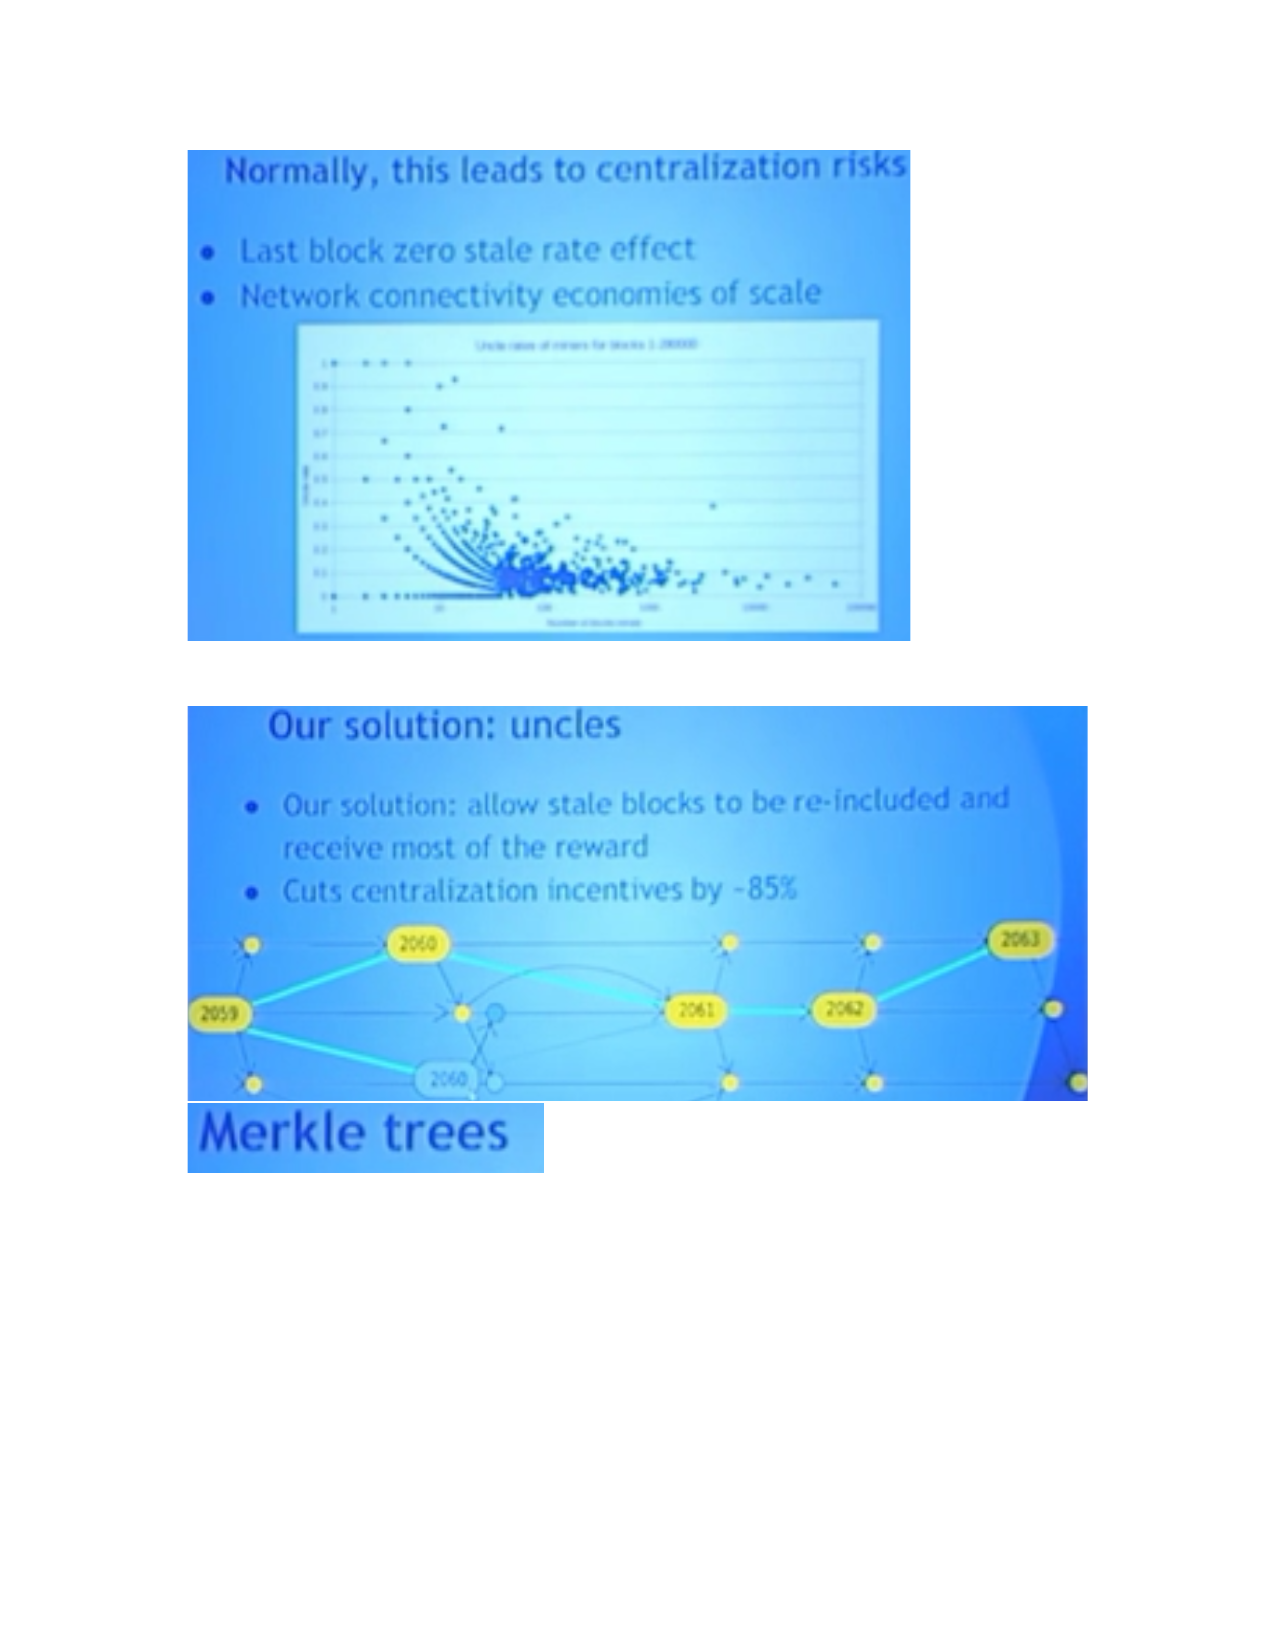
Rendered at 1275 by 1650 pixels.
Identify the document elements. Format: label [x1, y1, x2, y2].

picture [187, 1103, 544, 1173]
picture [187, 150, 911, 641]
picture [187, 706, 1088, 1101]
